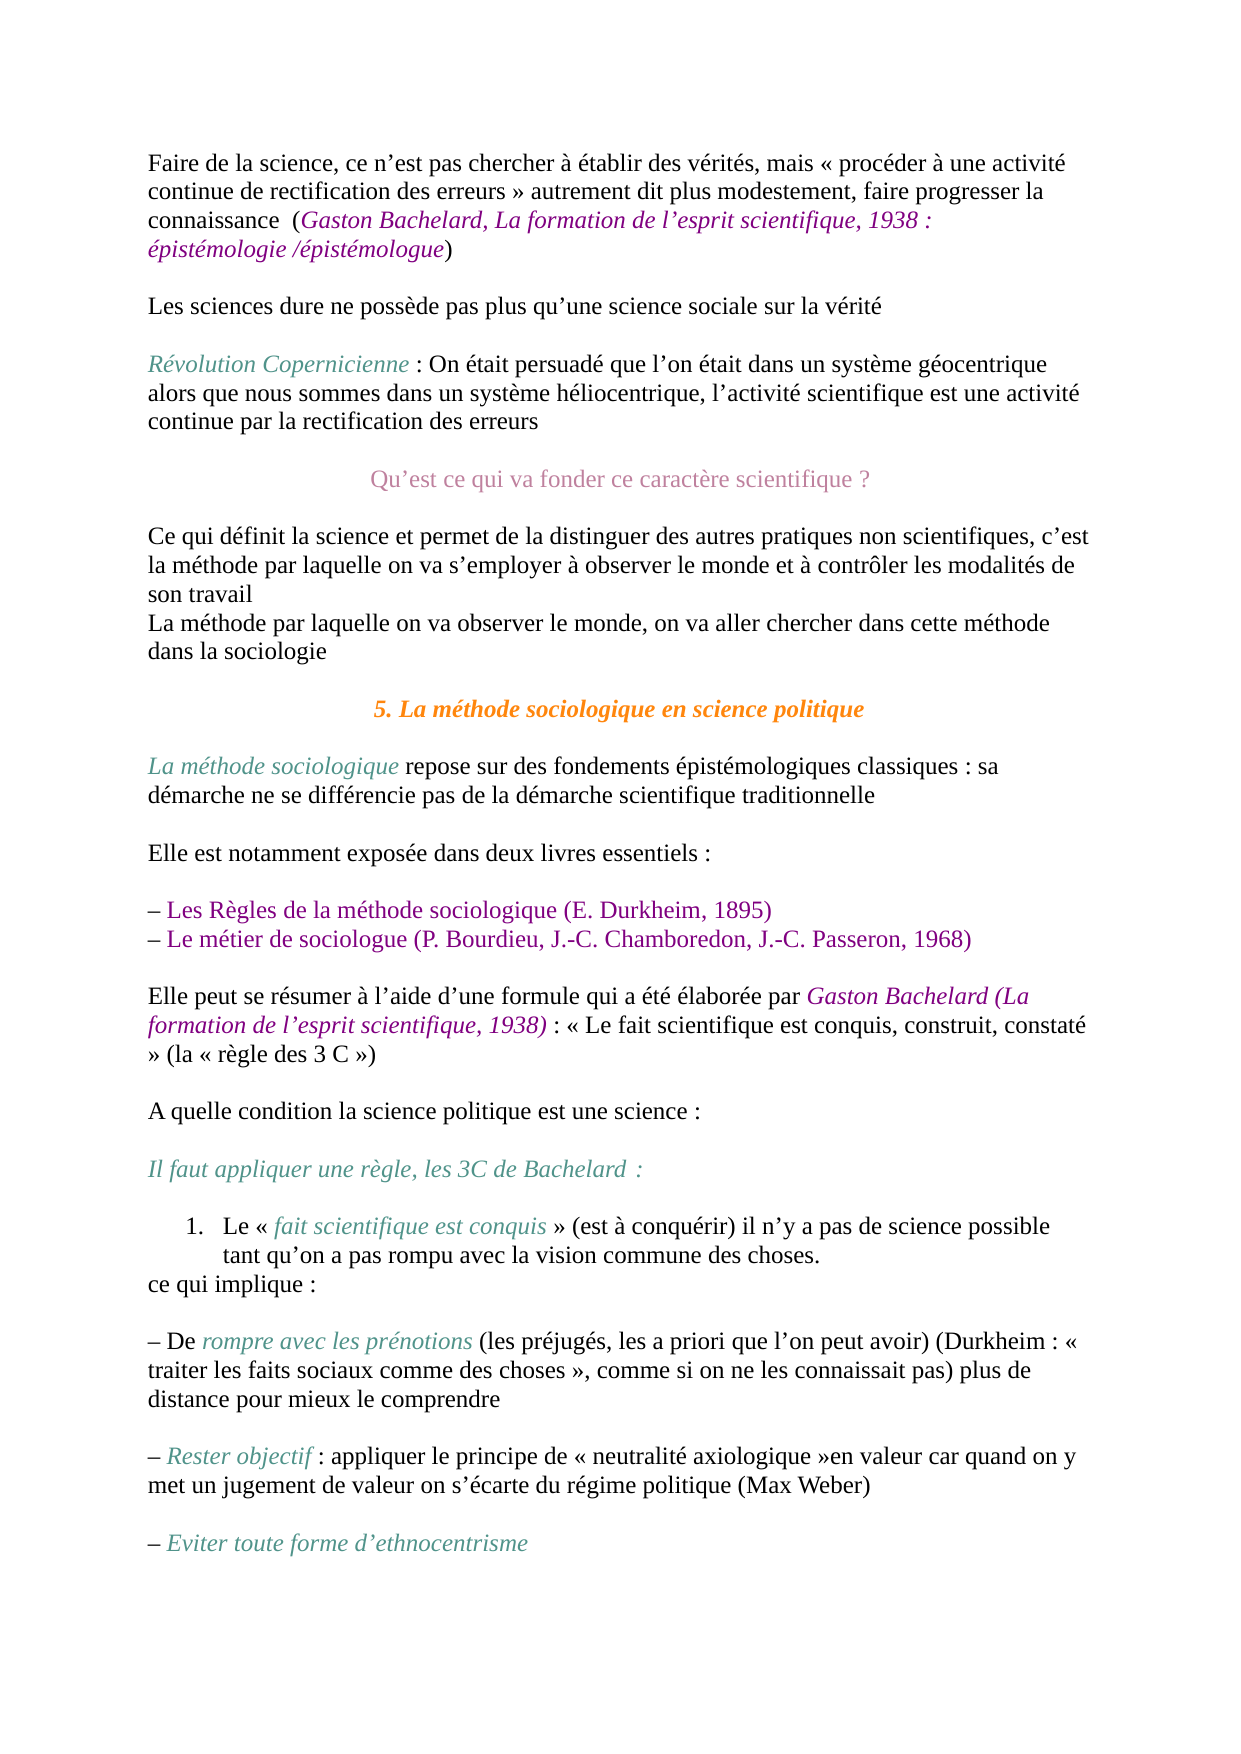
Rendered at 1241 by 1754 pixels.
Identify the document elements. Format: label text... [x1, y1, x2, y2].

text – Les Règles de la méthode sociologique (E. Durkheim, 1895) [148, 895, 1093, 924]
text – Rester objectif : appliquer le principe de « neutralité axiologique »en valeur car quand on y met un jugement de valeur on s’écarte du régime politique (Max Weber) [148, 1441, 1093, 1499]
text ce qui implique : [148, 1269, 1093, 1298]
text Faire de la science, ce n’est pas chercher à établir des vérités, mais « procéder à une activité continue de rectification des erreurs » autrement dit plus modestement, faire progresser la connaissance (Gaston Bachelard, La formation de l’esprit scientifique, 1938 : épistémologie /épistémologue) [148, 148, 1093, 263]
text A quelle condition la science politique est une science : [148, 1096, 1093, 1125]
text – De rompre avec les prénotions (les préjugés, les a priori que l’on peut avoir) (Durkheim : « traiter les faits sociaux comme des choses », comme si on ne les connaissait pas) plus de distance pour mieux le comprendre [148, 1326, 1093, 1413]
text 5. La méthode sociologique en science politique [148, 694, 1093, 723]
text Les sciences dure ne possède pas plus qu’une science sociale sur la vérité [148, 291, 1093, 320]
text – Eviter toute forme d’ethnocentrisme [148, 1528, 1093, 1556]
list Le « fait scientifique est conquis » (est à conquérir) il n’y a pas de science possible tant qu’on a pas rompu avec la vision commune des choses. [185, 1211, 1093, 1269]
text Ce qui définit la science et permet de la distinguer des autres pratiques non scientifiques, c’est la méthode par laquelle on va s’employer à observer le monde et à contrôler les modalités de son travail [148, 521, 1093, 608]
text La méthode sociologique repose sur des fondements épistémologiques classiques : sa démarche ne se différencie pas de la démarche scientifique traditionnelle [148, 751, 1093, 809]
text Qu’est ce qui va fonder ce caractère scientifique ? [148, 464, 1093, 493]
text – Le métier de sociologue (P. Bourdieu, J.-C. Chamboredon, J.-C. Passeron, 1968) [148, 924, 1093, 953]
text Révolution Copernicienne : On était persuadé que l’on était dans un système géocentrique alors que nous sommes dans un système héliocentrique, l’activité scientifique est une activité continue par la rectification des erreurs [148, 349, 1093, 435]
text Il faut appliquer une règle, les 3C de Bachelard : [148, 1154, 1093, 1183]
text La méthode par laquelle on va observer le monde, on va aller chercher dans cette méthode dans la sociologie [148, 608, 1093, 665]
text Elle peut se résumer à l’aide d’une formule qui a été élaborée par Gaston Bachelard (La formation de l’esprit scientifique, 1938) : « Le fait scientifique est conquis, construit, constaté » (la « règle des 3 C ») [148, 981, 1093, 1068]
text Elle est notamment exposée dans deux livres essentiels : [148, 838, 1093, 866]
